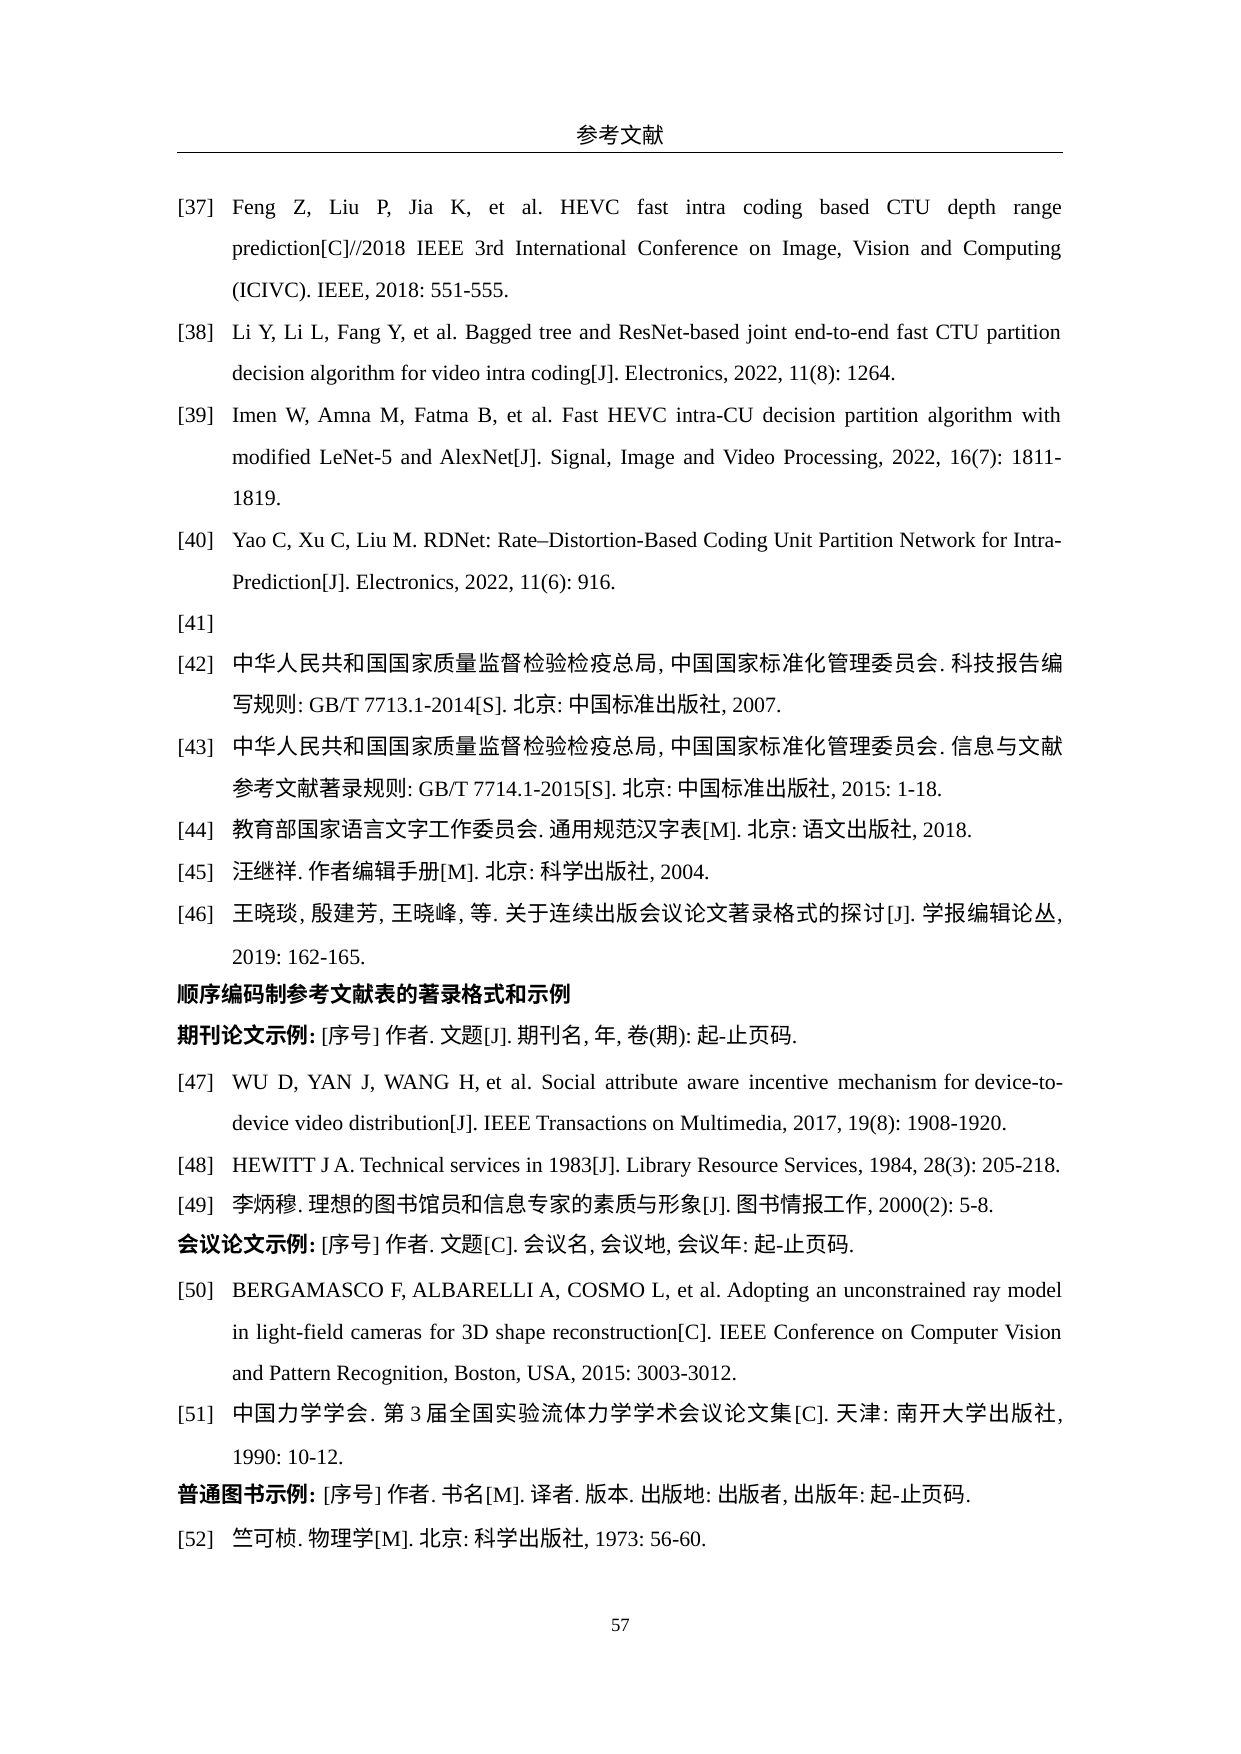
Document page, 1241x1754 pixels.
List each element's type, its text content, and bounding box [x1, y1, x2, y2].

text 李炳穆. 理想的图书馆员和信息专家的素质与形象[J]. 图书情报工作, 2000(2): 5-8. [177, 1177, 1063, 1219]
text Feng Z, Liu P, Jia K, et al. HEVC fast intra coding based CTU depth range prediction[C]//2018 IEEE 3rd International Conference on Image, Vision and Computing (ICIVC). IEEE, 2018: 551-555. [177, 177, 1063, 302]
text Li Y, Li L, Fang Y, et al. Bagged tree and ResNet-based joint end-to-end fast CTU partition decision algorithm for video intra coding[J]. Electronics, 2022, 11(8): 1264. [177, 302, 1063, 386]
text HEWITT J A. Technical services in 1983[J]. Library Resource Services, 1984, 28(3): 205-218. [177, 1136, 1063, 1177]
text 顺序编码制参考文献表的著录格式和示例 [177, 969, 1063, 1011]
text BERGAMASCO F, ALBARELLI A, COSMO L, et al. Adopting an unconstrained ray model in light-field cameras for 3D shape reconstruction[C]. IEEE Conference on Computer Vision and Pattern Recognition, Boston, USA, 2015: 3003-3012. [177, 1261, 1063, 1386]
text 中国力学学会. 第3届全国实验流体力学学术会议论文集[C]. 天津: 南开大学出版社, 1990: 10-12. [177, 1386, 1063, 1469]
text 普通图书示例: [序号] 作者. 书名[M]. 译者. 版本. 出版地: 出版者, 出版年: 起-止页码. [177, 1469, 1063, 1511]
text 中华人民共和国国家质量监督检验检疫总局, 中国国家标准化管理委员会. 信息与文献 参考文献著录规则: GB/T 7714.1-2015[S]. 北京: 中国标准出版社, 2015: 1-18. [177, 719, 1063, 802]
text 汪继祥. 作者编辑手册[M]. 北京: 科学出版社, 2004. [177, 844, 1063, 886]
text 教育部国家语言文字工作委员会. 通用规范汉字表[M]. 北京: 语文出版社, 2018. [177, 802, 1063, 844]
text 会议论文示例: [序号] 作者. 文题[C]. 会议名, 会议地, 会议年: 起-止页码. [177, 1219, 1063, 1261]
text WU D, YAN J, WANG H, et al. Social attribute aware incentive mechanism for device-to-device video distribution[J]. IEEE Transactions on Multimedia, 2017, 19(8): 1908-1920. [177, 1052, 1063, 1136]
text Yao C, Xu C, Liu M. RDNet: Rate–Distortion-Based Coding Unit Partition Network for Intra-Prediction[J]. Electronics, 2022, 11(6): 916. [177, 511, 1063, 594]
text Imen W, Amna M, Fatma B, et al. Fast HEVC intra-CU decision partition algorithm with modified LeNet-5 and AlexNet[J]. Signal, Image and Video Processing, 2022, 16(7): 1811-1819. [177, 386, 1063, 511]
text 王晓琰, 殷建芳, 王晓峰, 等. 关于连续出版会议论文著录格式的探讨[J]. 学报编辑论丛, 2019: 162-165. [177, 886, 1063, 969]
text 中华人民共和国国家质量监督检验检疫总局, 中国国家标准化管理委员会. 科技报告编写规则: GB/T 7713.1-2014[S]. 北京: 中国标准出版社, 2007. [177, 636, 1063, 719]
text 竺可桢. 物理学[M]. 北京: 科学出版社, 1973: 56-60. [177, 1511, 1063, 1552]
text 期刊论文示例: [序号] 作者. 文题[J]. 期刊名, 年, 卷(期): 起-止页码. [177, 1011, 1063, 1052]
